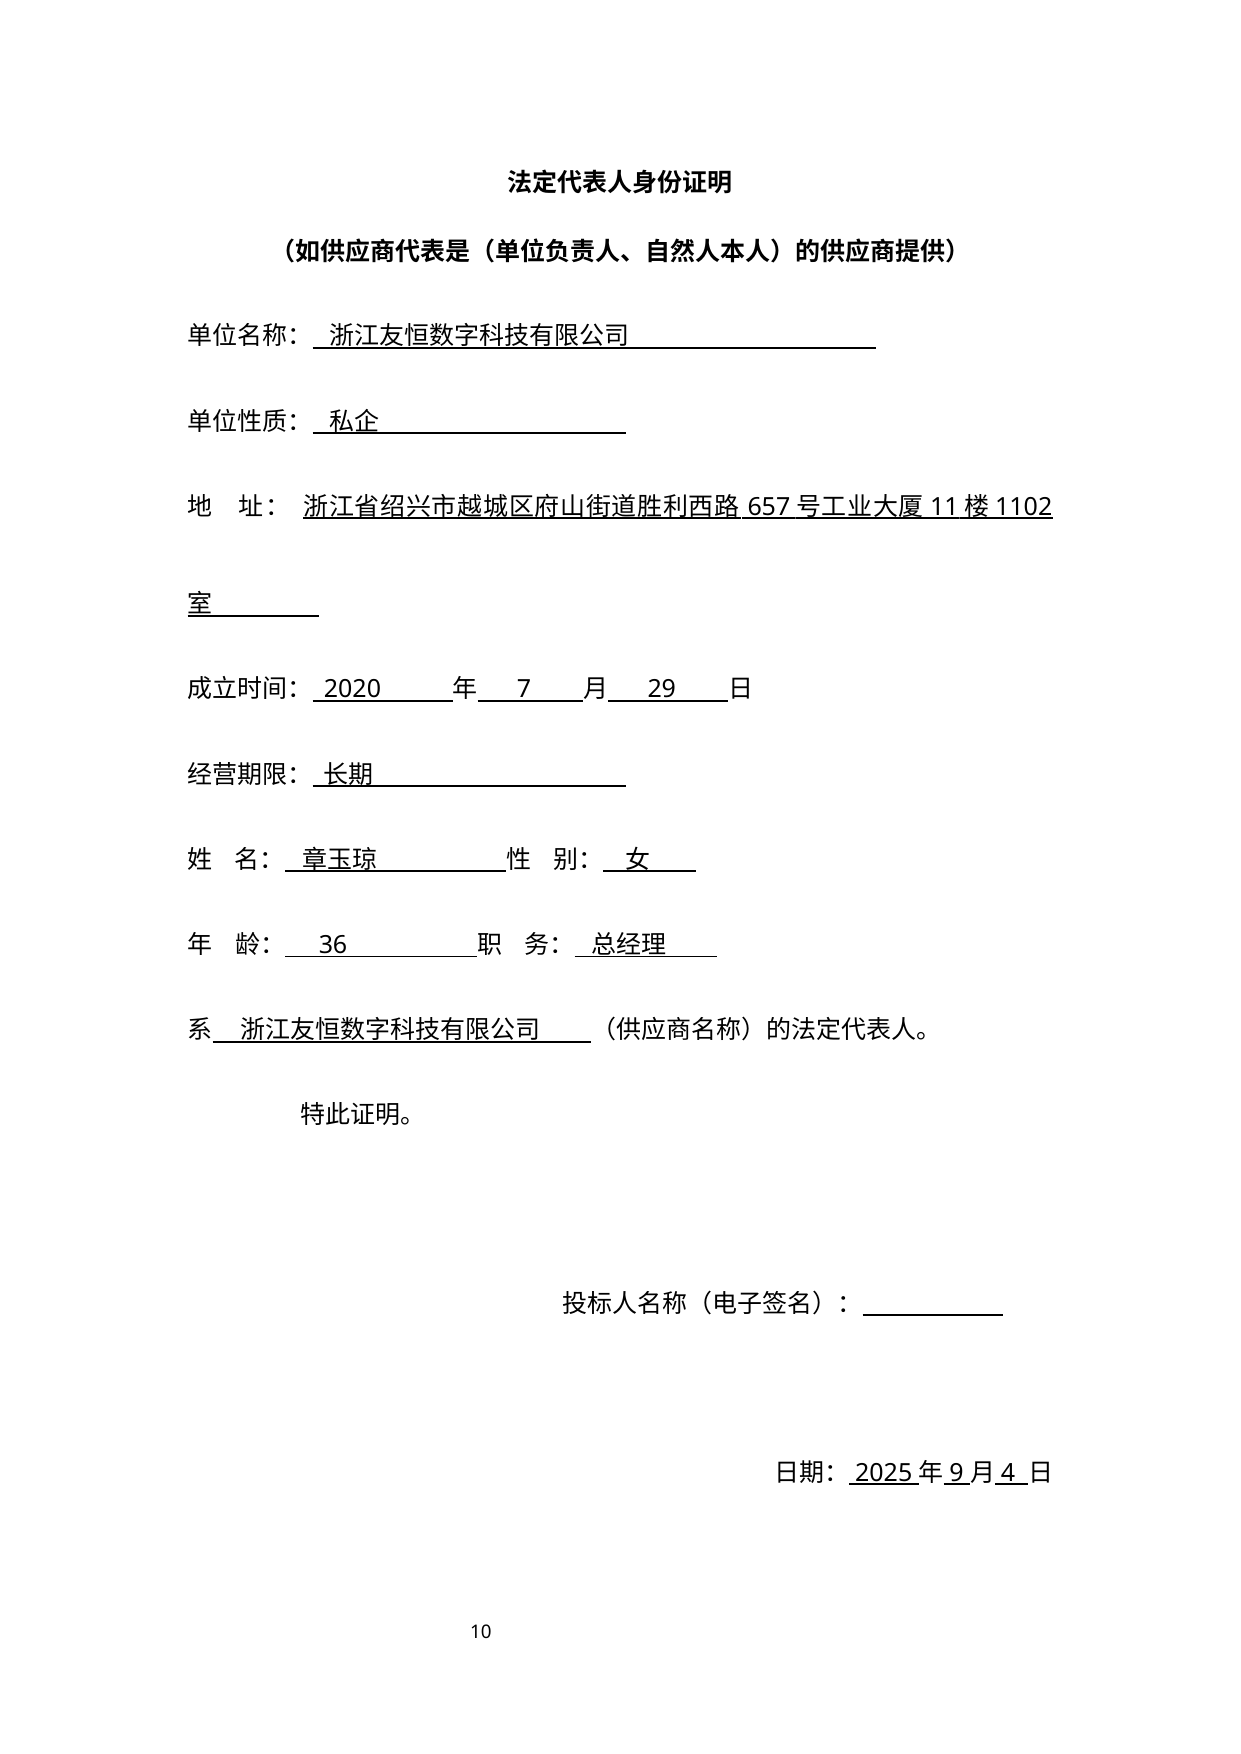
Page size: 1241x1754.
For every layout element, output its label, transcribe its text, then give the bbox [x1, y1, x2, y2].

text 姓 名： 章玉琼 性 别： 女 [187, 825, 1053, 890]
text 单位性质： 私企 [187, 387, 1053, 452]
text 年 龄： 36 职 务： 总经理 [187, 910, 1053, 975]
text 经营期限： 长期 [187, 740, 1053, 805]
text 地 址： 浙江省绍兴市越城区府山街道胜利西路657号工业大厦11楼1102室 [187, 472, 1053, 634]
text 系 浙江友恒数字科技有限公司 （供应商名称）的法定代表人。 [187, 995, 1053, 1060]
text 成立时间： 2020 年 7 月 29 日 [187, 654, 1053, 719]
text （如供应商代表是（单位负责人、自然人本人）的供应商提供） [187, 218, 1053, 271]
text 特此证明。 [187, 1081, 1053, 1146]
text 投标人名称（电子签名）： [187, 1269, 1053, 1334]
text 单位名称： 浙江友恒数字科技有限公司 [187, 301, 1053, 366]
text 法定代表人身份证明 [187, 162, 1053, 198]
text 日期： 2025 年 9 月 4 日 [187, 1438, 1053, 1503]
